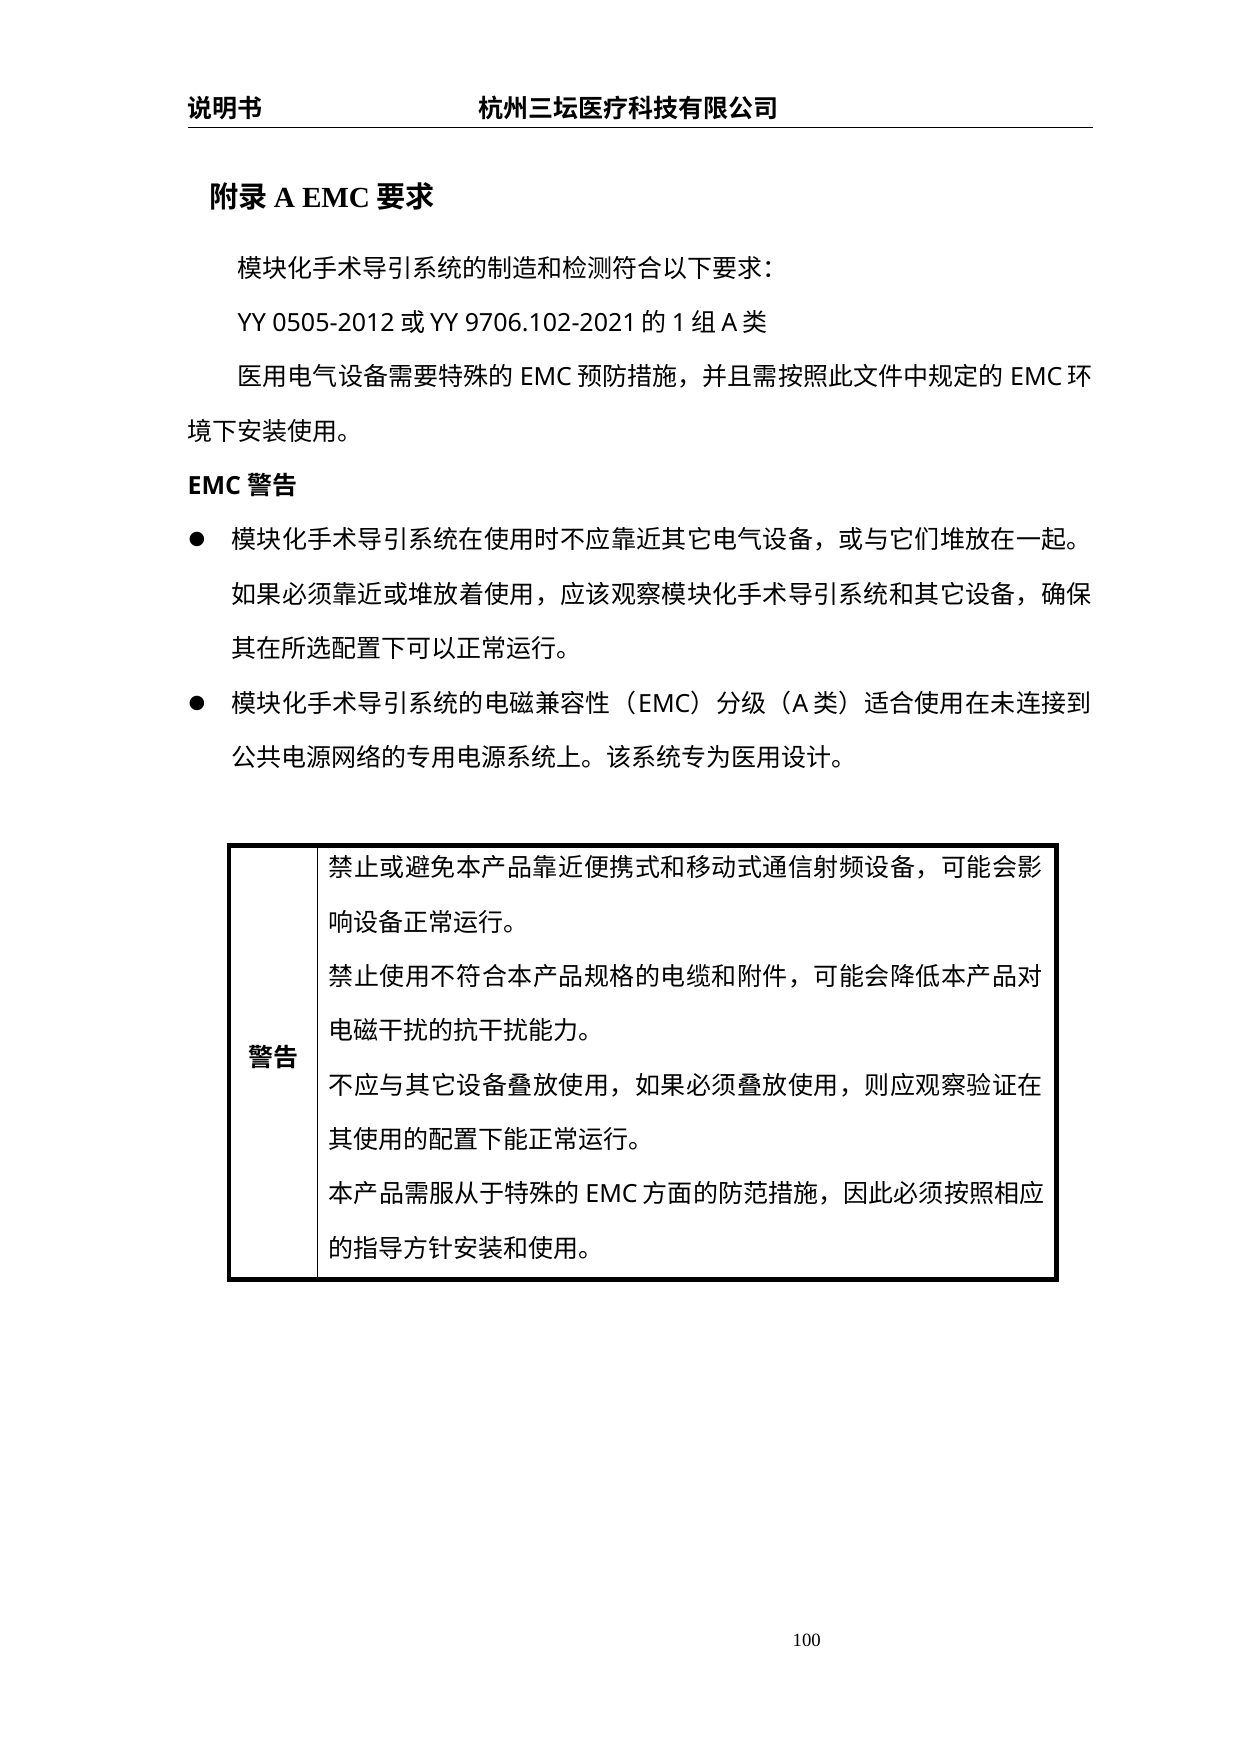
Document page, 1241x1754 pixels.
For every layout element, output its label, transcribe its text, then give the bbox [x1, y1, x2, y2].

text YY 0505-2012或YY 9706.102-2021的1组A类 [187, 302, 1093, 339]
text 医用电气设备需要特殊的EMC预防措施，并且需按照此文件中规定的EMC环境下安装使用。 [187, 357, 1093, 447]
table_header 禁止或避免本产品靠近便携式和移动式通信射频设备，可能会影响设备正常运行。 禁止使用不符合本产品规格的电缆和附件，可能会降低本产品对电磁干扰的抗干扰能力。 不应与其它设备叠放使用，如果必须叠放使用，则应观察验证在其使用的配置下能正常运行。 本产品需服从于特殊的EMC方面的防范措施，因此必须按照相应的指导方针安装和使用。 [318, 848, 1054, 1277]
list 模块化手术导引系统在使用时不应靠近其它电气设备，或与它们堆放在一起。如果必须靠近或堆放着使用，应该观察模块化手术导引系统和其它设备，确保其在所选配置下可以正常运行。 [187, 520, 1093, 665]
text EMC 警告 [187, 466, 1093, 502]
table_header 警告 [231, 848, 317, 1277]
subtitle 附录A EMC要求 [209, 162, 1071, 227]
list 模块化手术导引系统的电磁兼容性（EMC）分级（A类）适合使用在未连接到公共电源网络的专用电源系统上。该系统专为医用设计。 [187, 683, 1093, 774]
text 模块化手术导引系统的制造和检测符合以下要求： [187, 248, 1093, 284]
